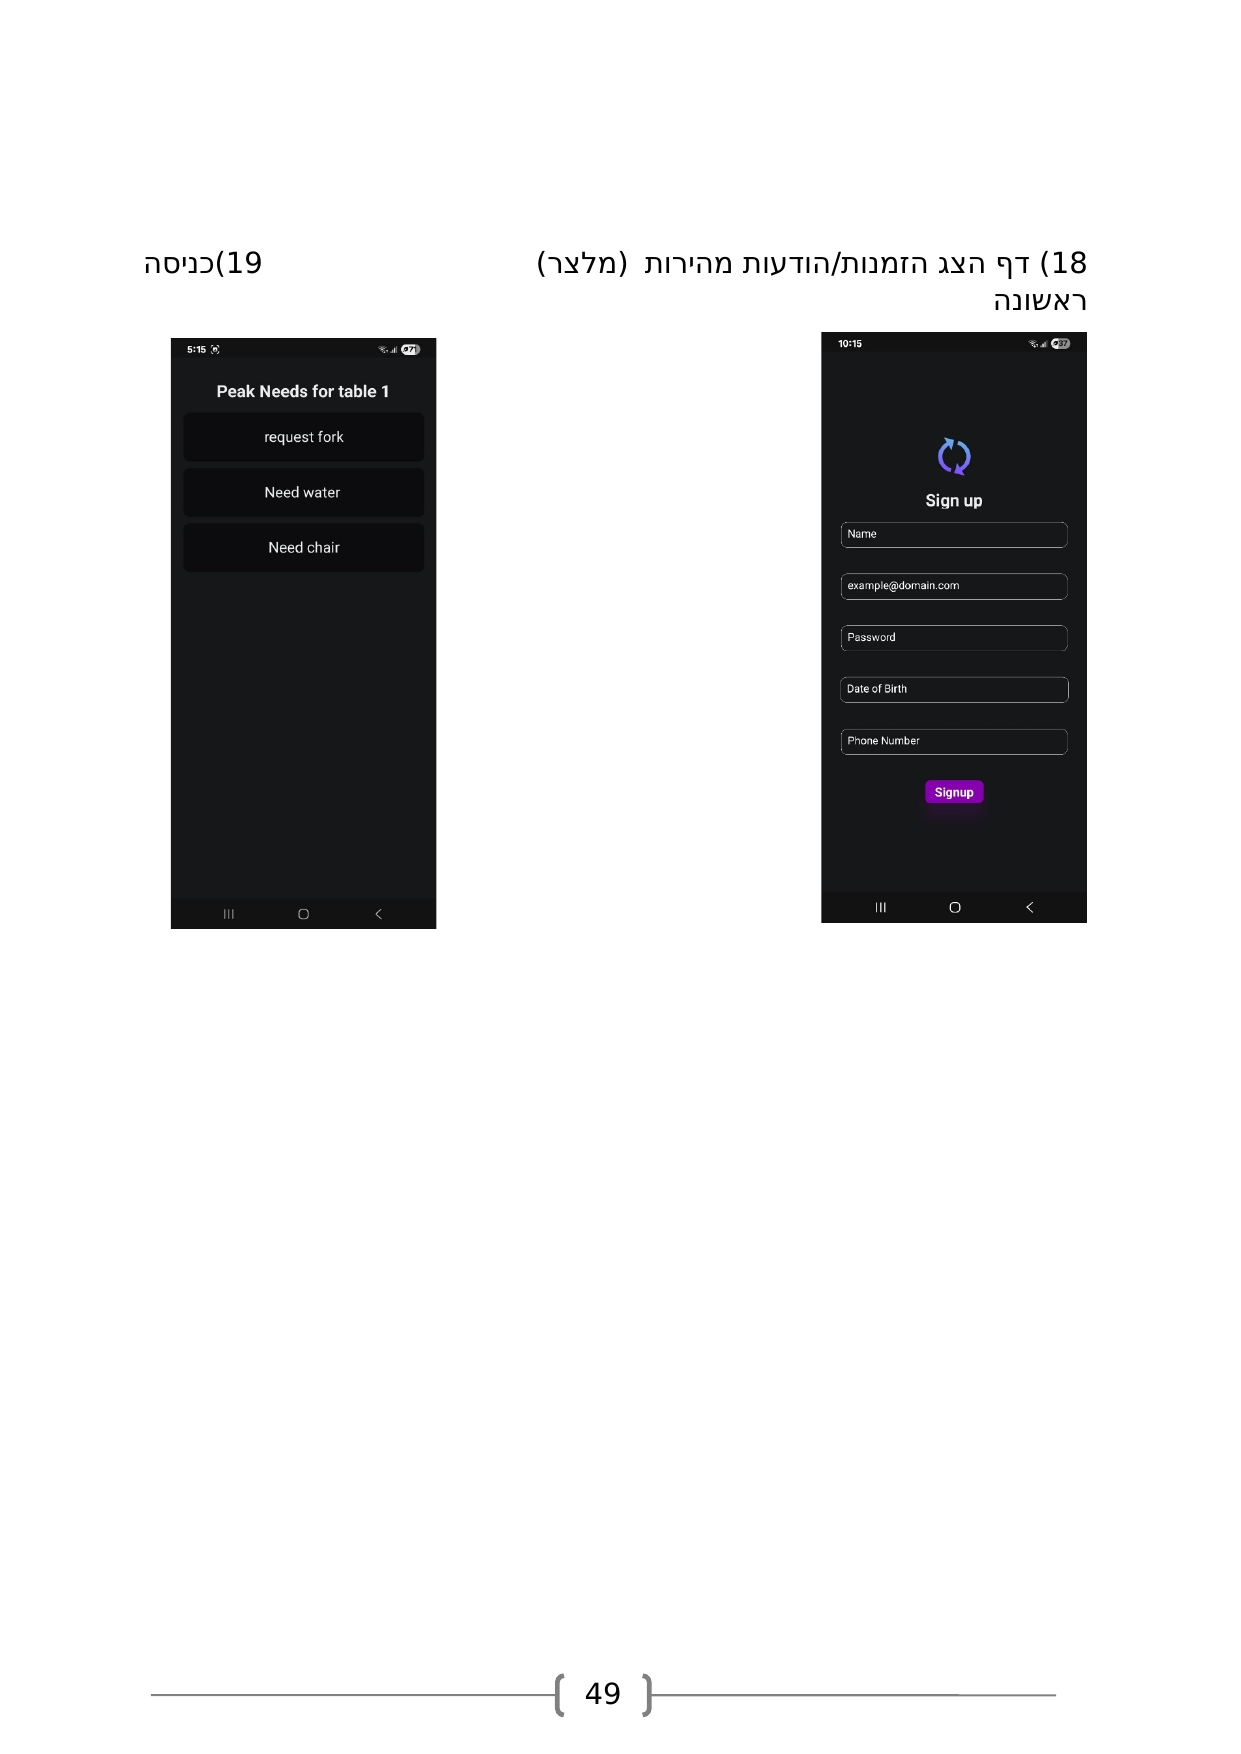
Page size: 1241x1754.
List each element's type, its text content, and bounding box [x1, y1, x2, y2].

picture [821, 332, 1087, 923]
text 18) דף הצג הזמנות/הודעות מהירות (מלצר) 19)כניסה ראשונה [119, 247, 1088, 317]
picture [170, 338, 437, 929]
